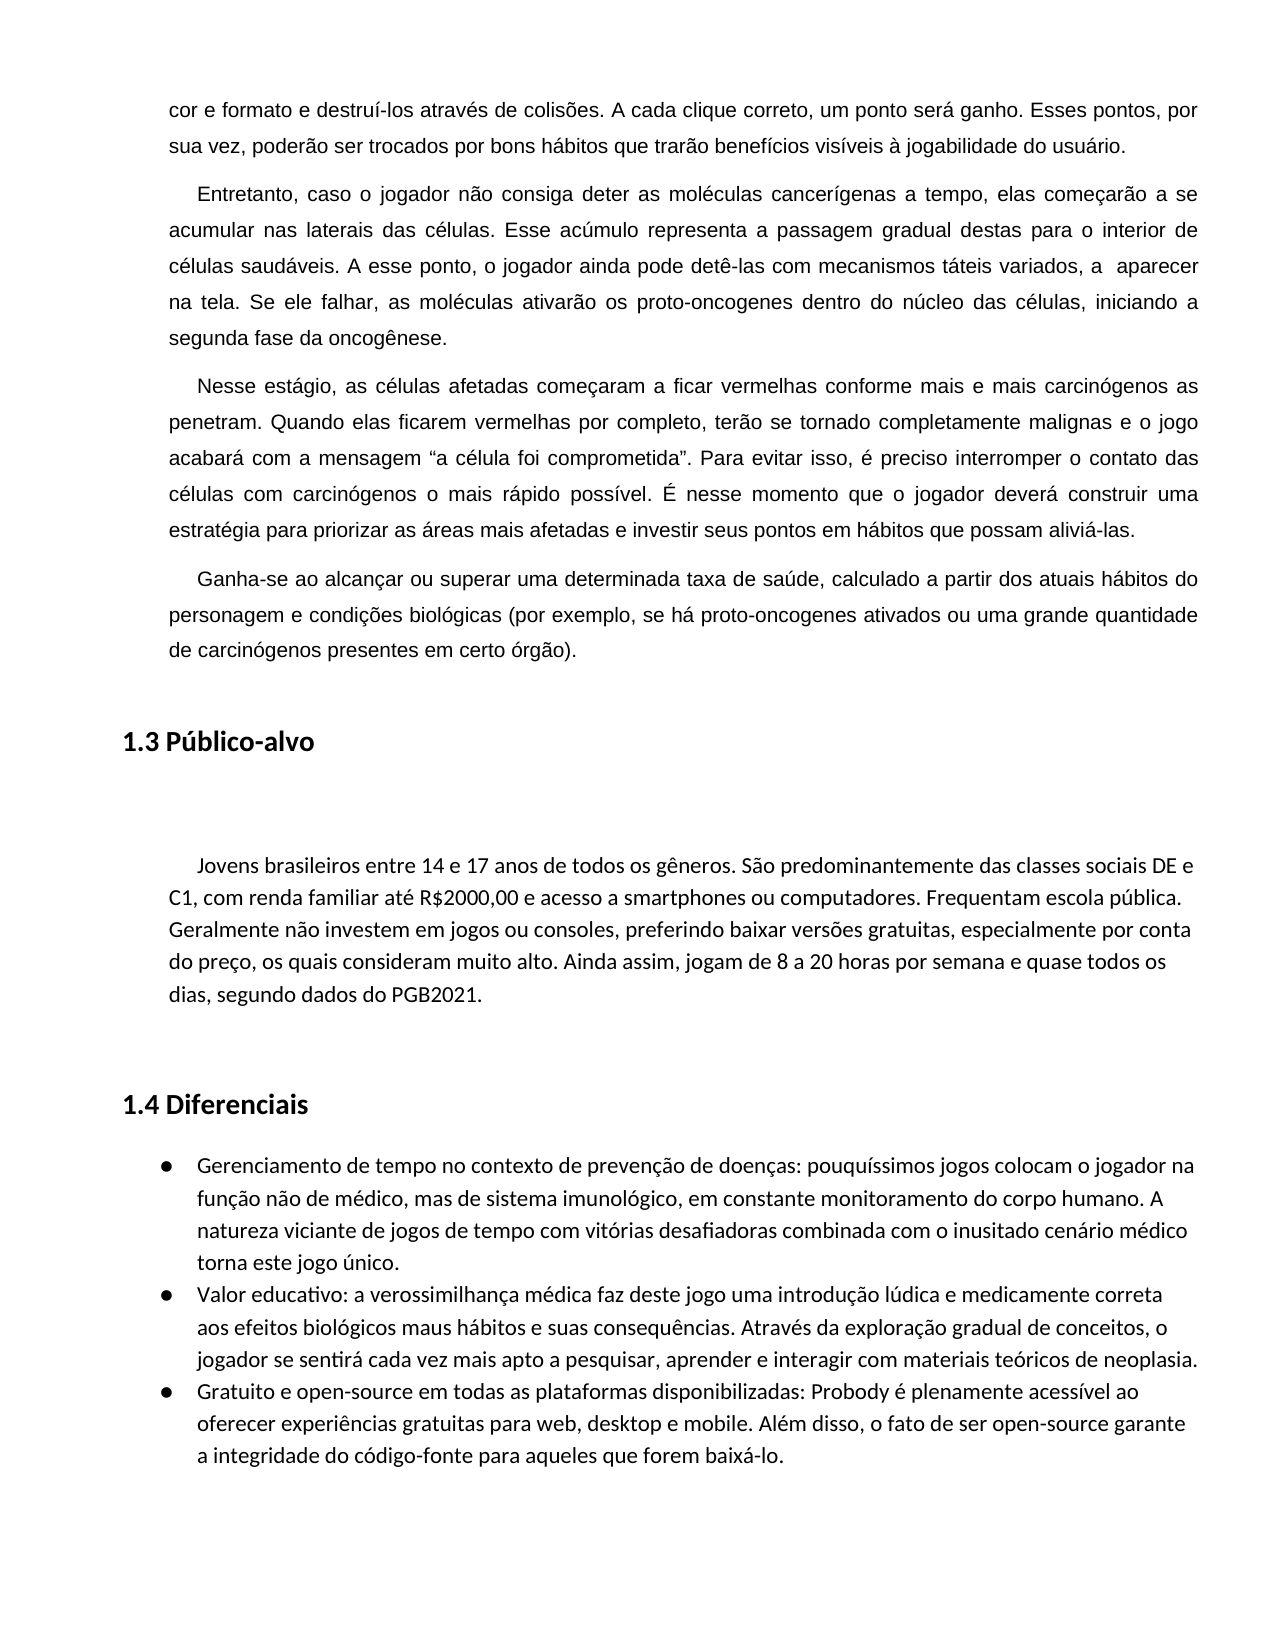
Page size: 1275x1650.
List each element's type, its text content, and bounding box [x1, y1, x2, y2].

text Entretanto, caso o jogador não consiga deter as moléculas cancerígenas a tempo, elas começarão a se acumular nas laterais das células. Esse acúmulo representa a passagem gradual destas para o interior de células saudáveis. A esse ponto, o jogador ainda pode detê-las com mecanismos táteis variados, a aparecer na tela. Se ele falhar, as moléculas ativarão os proto-oncogenes dentro do núcleo das células, iniciando a segunda fase da oncogênese. [169, 182, 1200, 350]
text Jovens brasileiros entre 14 e 17 anos de todos os gêneros. São predominantemente das classes sociais DE e C1, com renda familiar até R$2000,00 e acesso a smartphones ou computadores. Frequentam escola pública. Geralmente não investem em jogos ou consoles, preferindo baixar versões gratuitas, especialmente por conta do preço, os quais consideram muito alto. Ainda assim, jogam de 8 a 20 horas por semana e quase todos os dias, segundo dados do PGB2021. [169, 851, 1200, 1008]
text Ganha-se ao alcançar ou superar uma determinada taxa de saúde, calculado a partir dos atuais hábitos do personagem e condições biológicas (por exemplo, se há proto-oncogenes ativados ou uma grande quantidade de carcinógenos presentes em certo órgão). [169, 566, 1200, 662]
list Gratuito e open-source em todas as plataformas disponibilizadas: Probody é plenamente acessível ao oferecer experiências gratuitas para web, desktop e mobile. Além disso, o fato de ser open-source garante a integridade do código-fonte para aqueles que forem baixá-lo. [159, 1377, 1200, 1469]
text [169, 98, 1200, 158]
list Valor educativo: a verossimilhança médica faz deste jogo uma introdução lúdica e medicamente correta aos efeitos biológicos maus hábitos e suas consequências. Através da exploração gradual de conceitos, o jogador se sentirá cada vez mais apto a pesquisar, aprender e interagir com materiais teóricos de neoplasia. [159, 1280, 1200, 1373]
text 1.4 Diferenciais [122, 1086, 1200, 1121]
text 1.3 Público-alvo [122, 723, 1200, 759]
text Nesse estágio, as células afetadas começaram a ficar vermelhas conforme mais e mais carcinógenos as penetram. Quando elas ficarem vermelhas por completo, terão se tornado completamente malignas e o jogo acabará com a mensagem “a célula foi comprometida”. Para evitar isso, é preciso interromper o contato das células com carcinógenos o mais rápido possível. É nesse momento que o jogador deverá construir uma estratégia para priorizar as áreas mais afetadas e investir seus pontos em hábitos que possam aliviá-las. [169, 374, 1200, 542]
list Gerenciamento de tempo no contexto de prevenção de doenças: pouquíssimos jogos colocam o jogador na função não de médico, mas de sistema imunológico, em constante monitoramento do corpo humano. A natureza viciante de jogos de tempo com vitórias desafiadoras combinada com o inusitado cenário médico torna este jogo único. [159, 1152, 1200, 1276]
